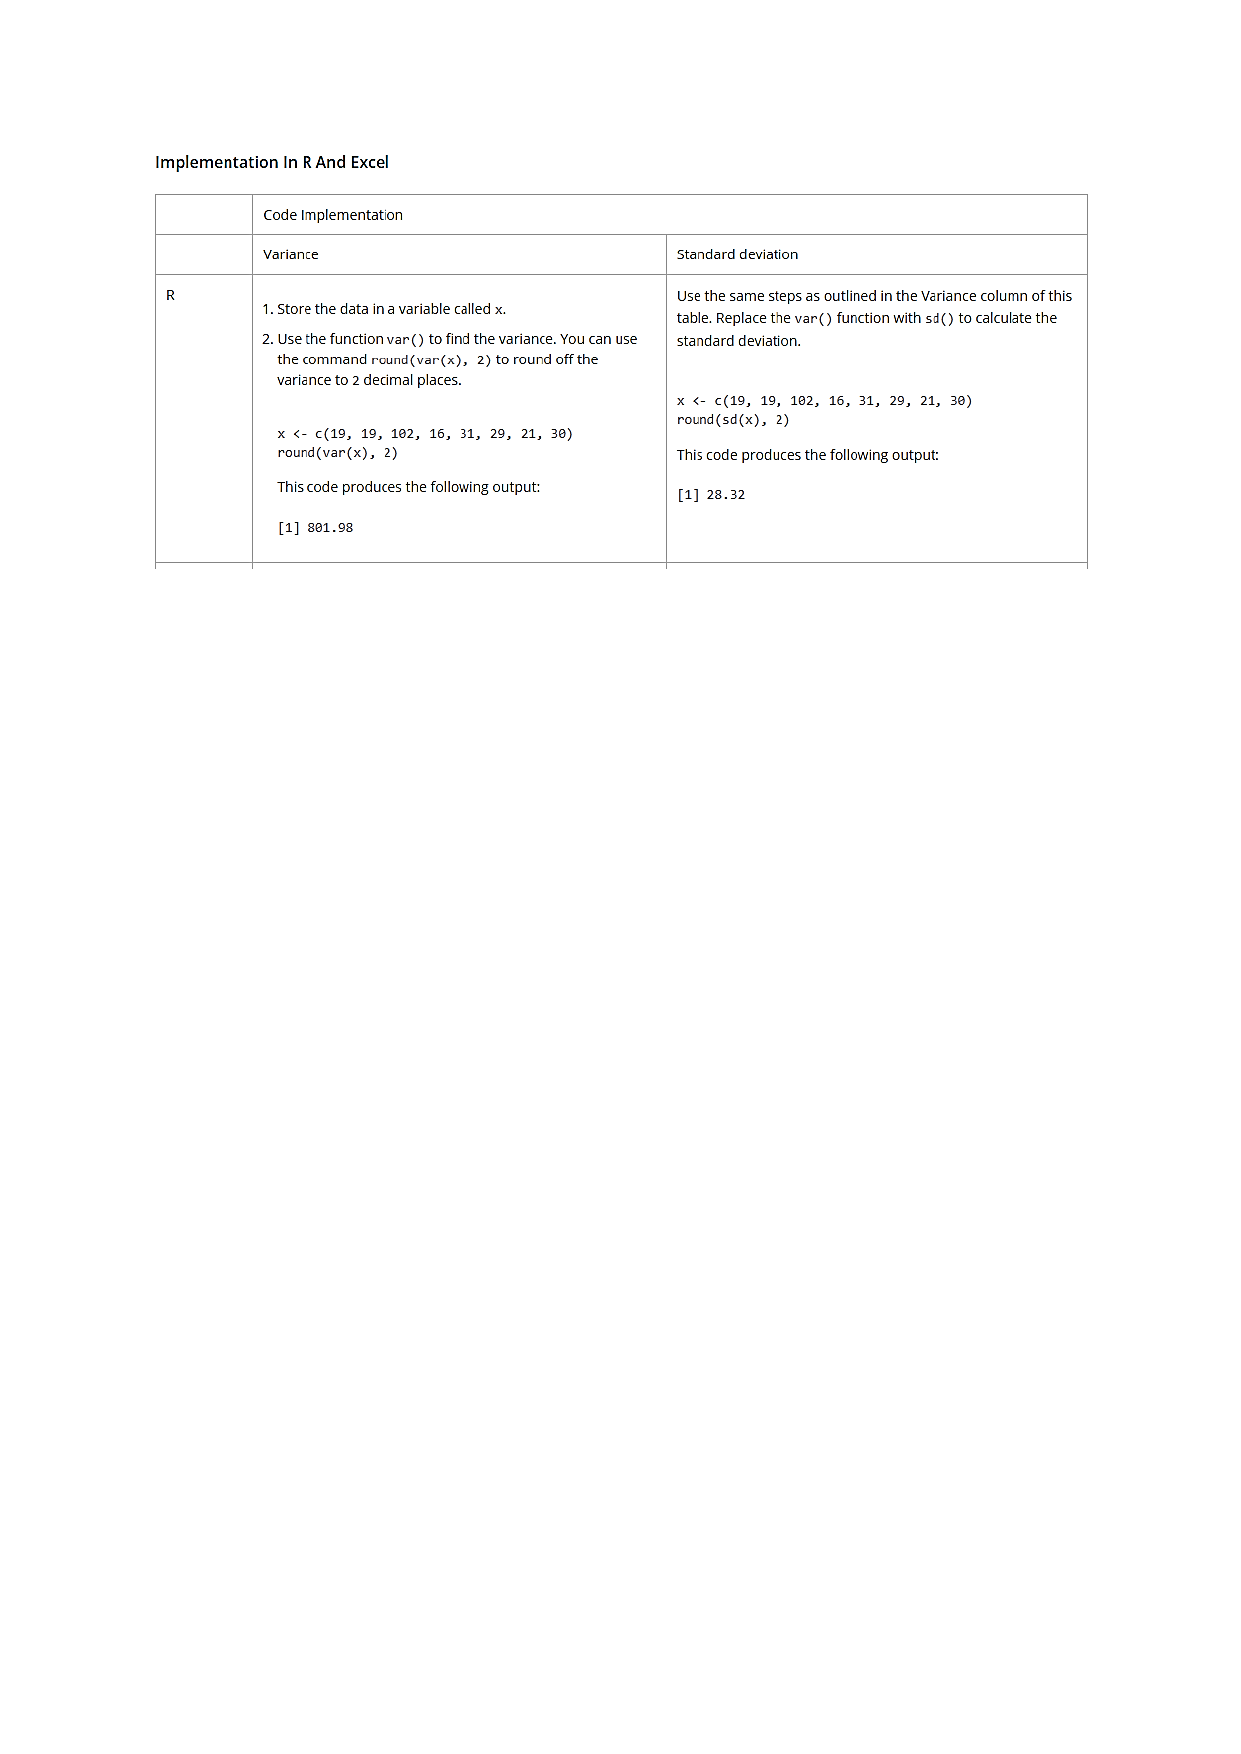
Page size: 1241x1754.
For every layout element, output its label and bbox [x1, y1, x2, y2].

picture [150, 149, 1091, 569]
